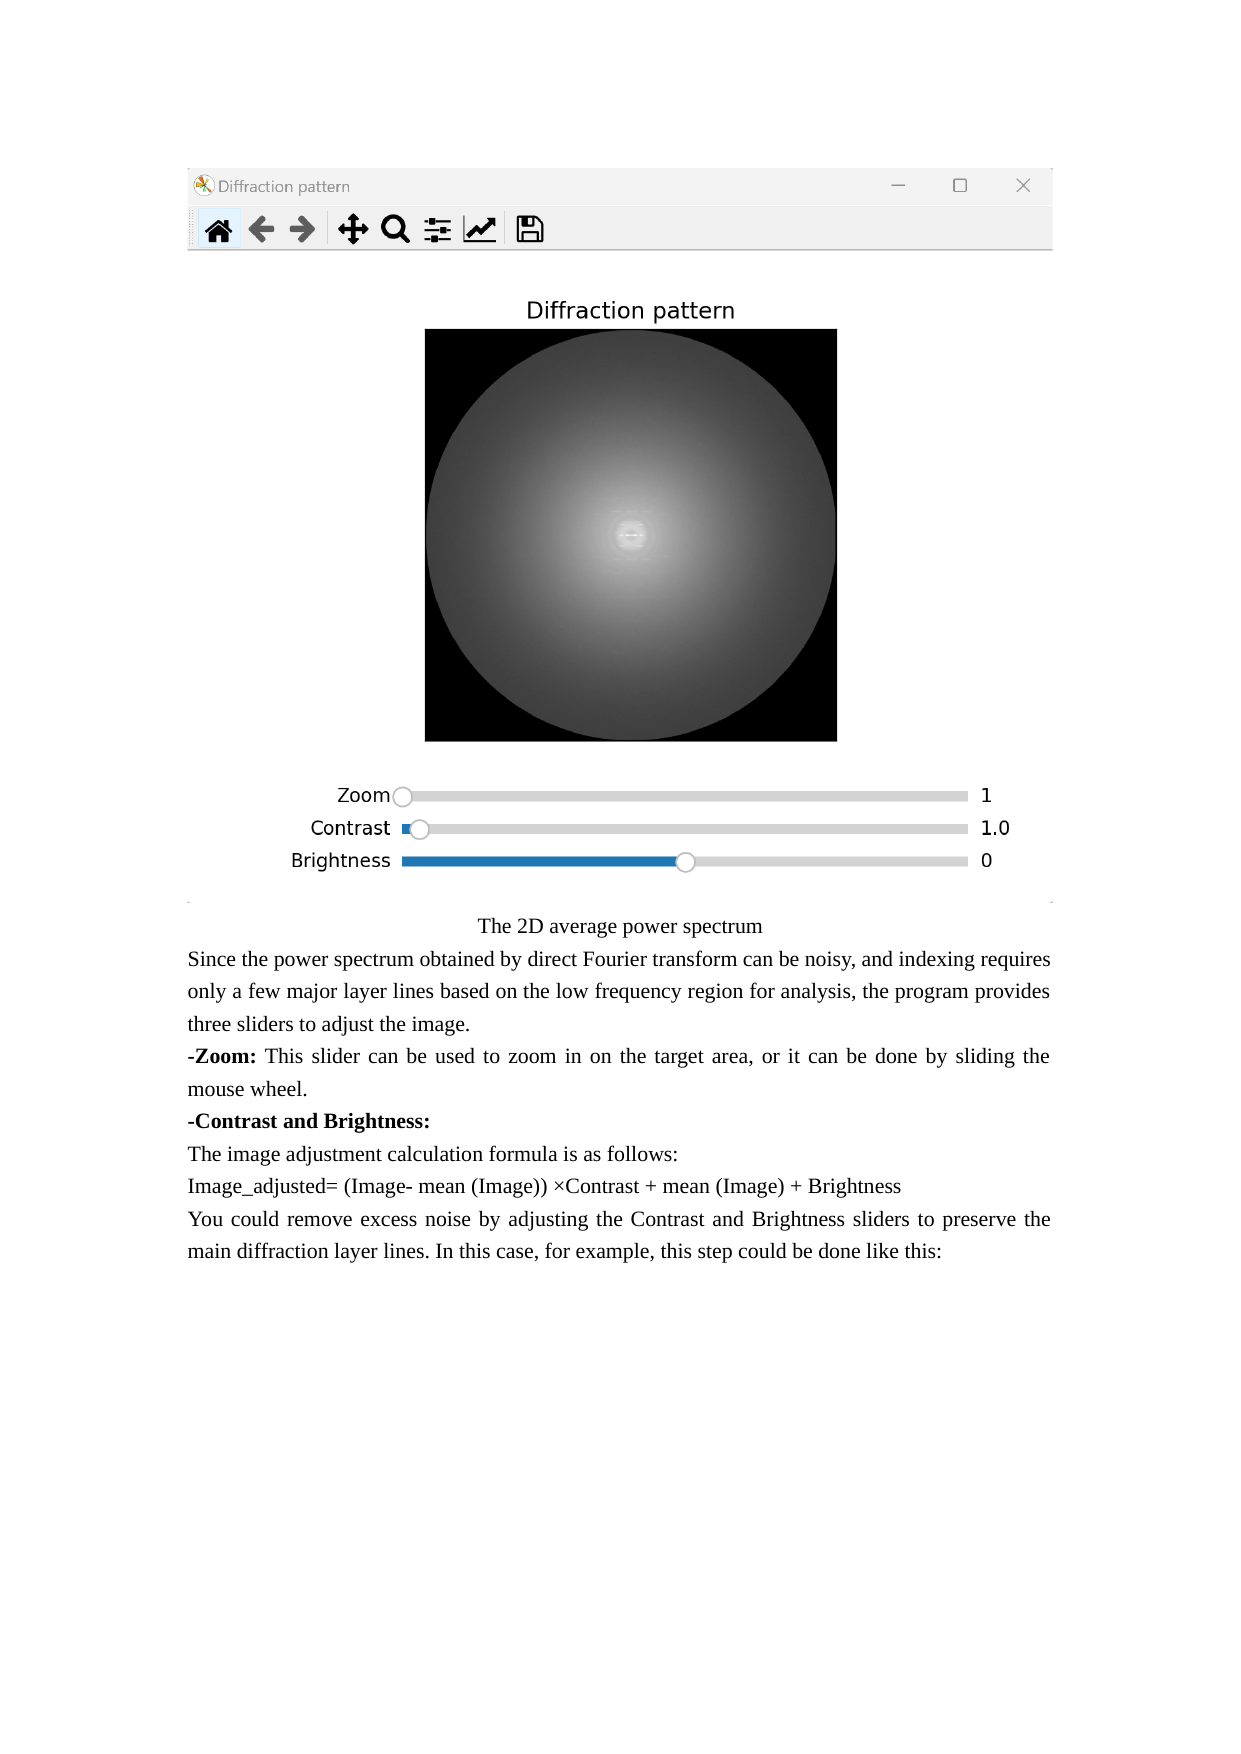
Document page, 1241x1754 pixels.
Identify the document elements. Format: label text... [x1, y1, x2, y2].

text Image_adjusted= (Image- mean (Image)) ×Contrast + mean (Image) + Brightness [187, 1169, 1053, 1202]
text The 2D average power spectrum [187, 909, 1053, 942]
picture [187, 168, 1053, 903]
text -Contrast and Brightness: [187, 1104, 1053, 1137]
text -Zoom: This slider can be used to zoom in on the target area, or it can be done by sliding the mouse wheel. [187, 1039, 1053, 1104]
text You could remove excess noise by adjusting the Contrast and Brightness sliders to preserve the main diffraction layer lines. In this case, for example, this step could be done like this: [187, 1202, 1053, 1267]
text Since the power spectrum obtained by direct Fourier transform can be noisy, and indexing requires only a few major layer lines based on the low frequency region for analysis, the program provides three sliders to adjust the image. [187, 942, 1053, 1039]
text The image adjustment calculation formula is as follows: [187, 1137, 1053, 1169]
